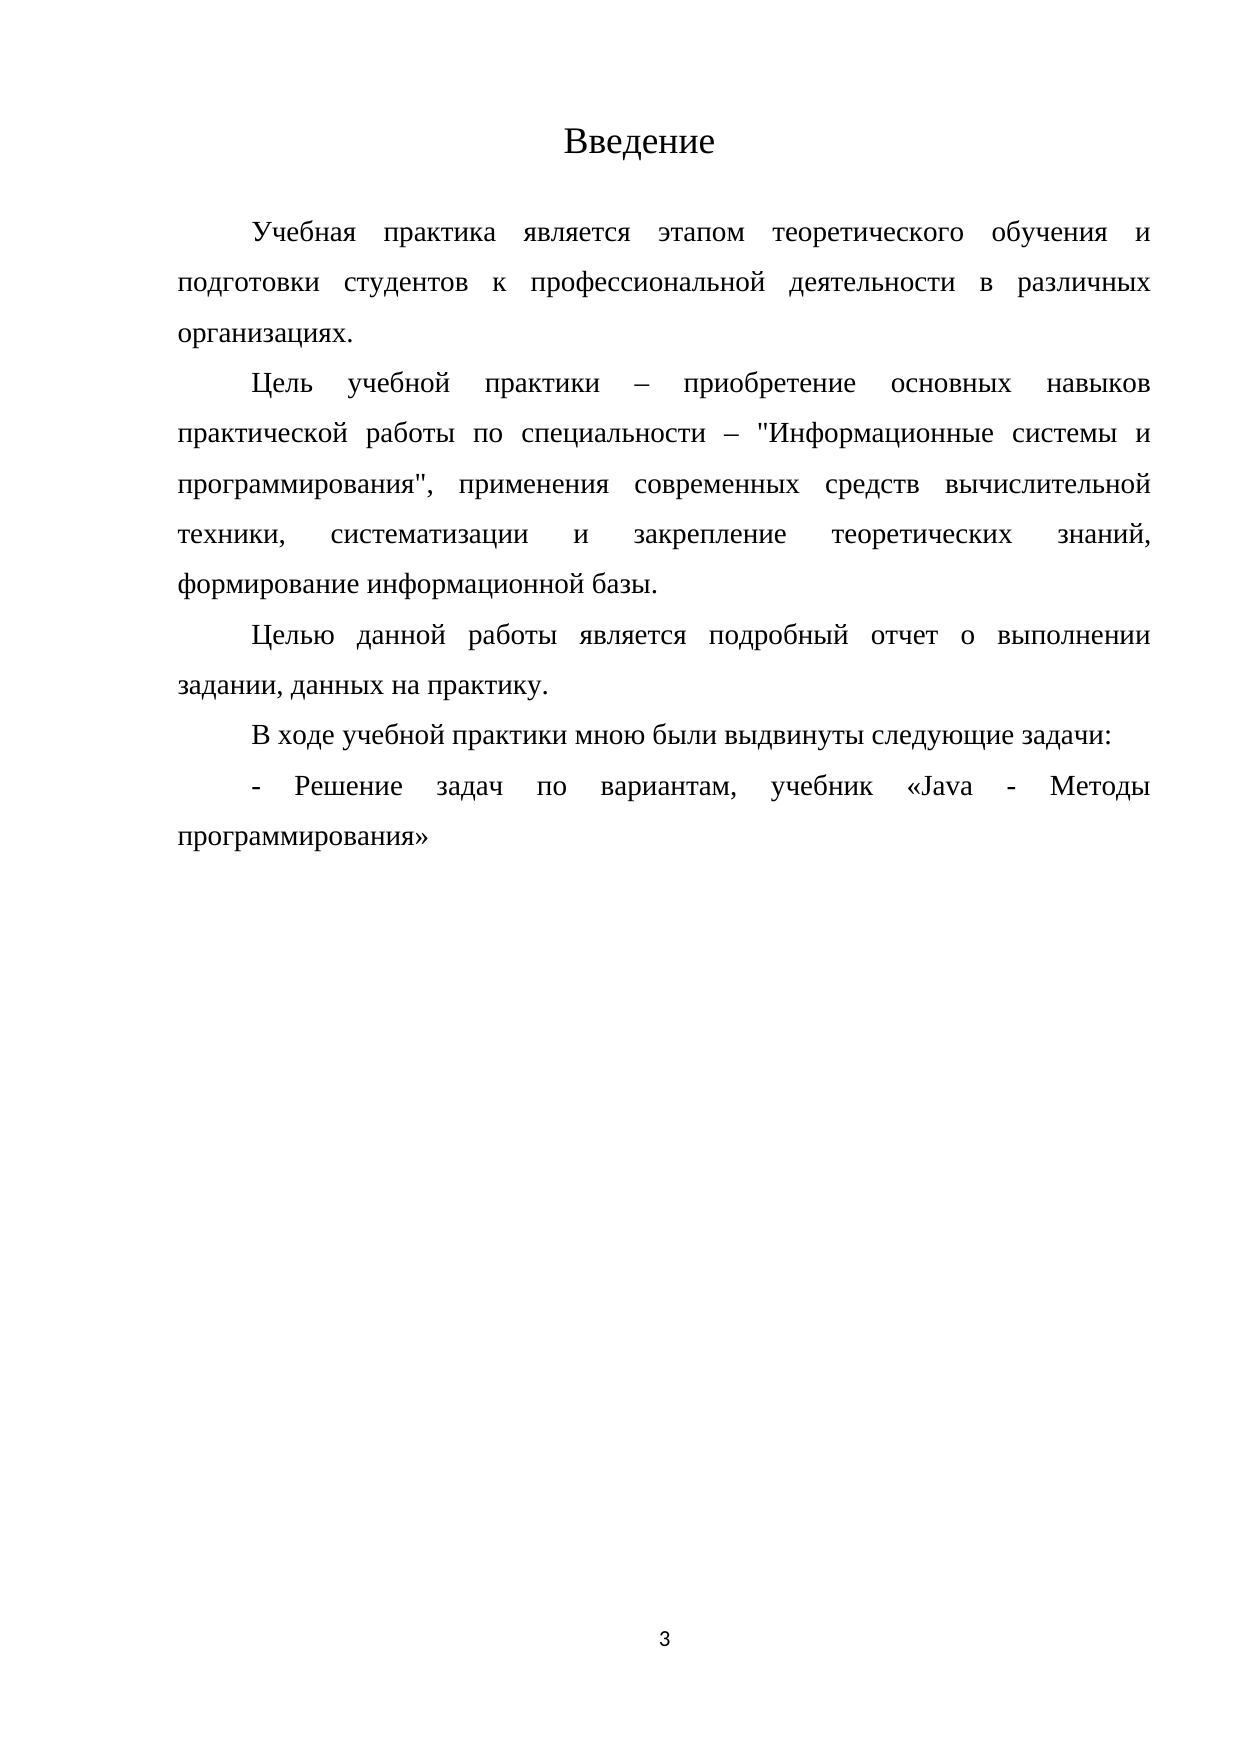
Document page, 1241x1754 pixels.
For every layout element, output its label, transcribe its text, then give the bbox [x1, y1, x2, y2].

subtitle Введение [178, 118, 1100, 161]
text Учебная практика является этапом теоретического обучения и подготовки студентов к профессиональной деятельности в различных организациях. [177, 214, 1152, 348]
text Цель учебной практики – приобретение основных навыков практической работы по специальности – "Информационные системы и программирования", применения современных средств вычислительной техники, систематизации и закрепление теоретических знаний, формирование информационной базы. [177, 365, 1152, 600]
text - Решение задач по вариантам, учебник «Java - Методы программирования» [177, 768, 1152, 852]
text Целью данной работы является подробный отчет о выполнении задании, данных на практику. [177, 617, 1152, 701]
text В ходе учебной практики мною были выдвинуты следующие задачи: [177, 717, 1152, 751]
